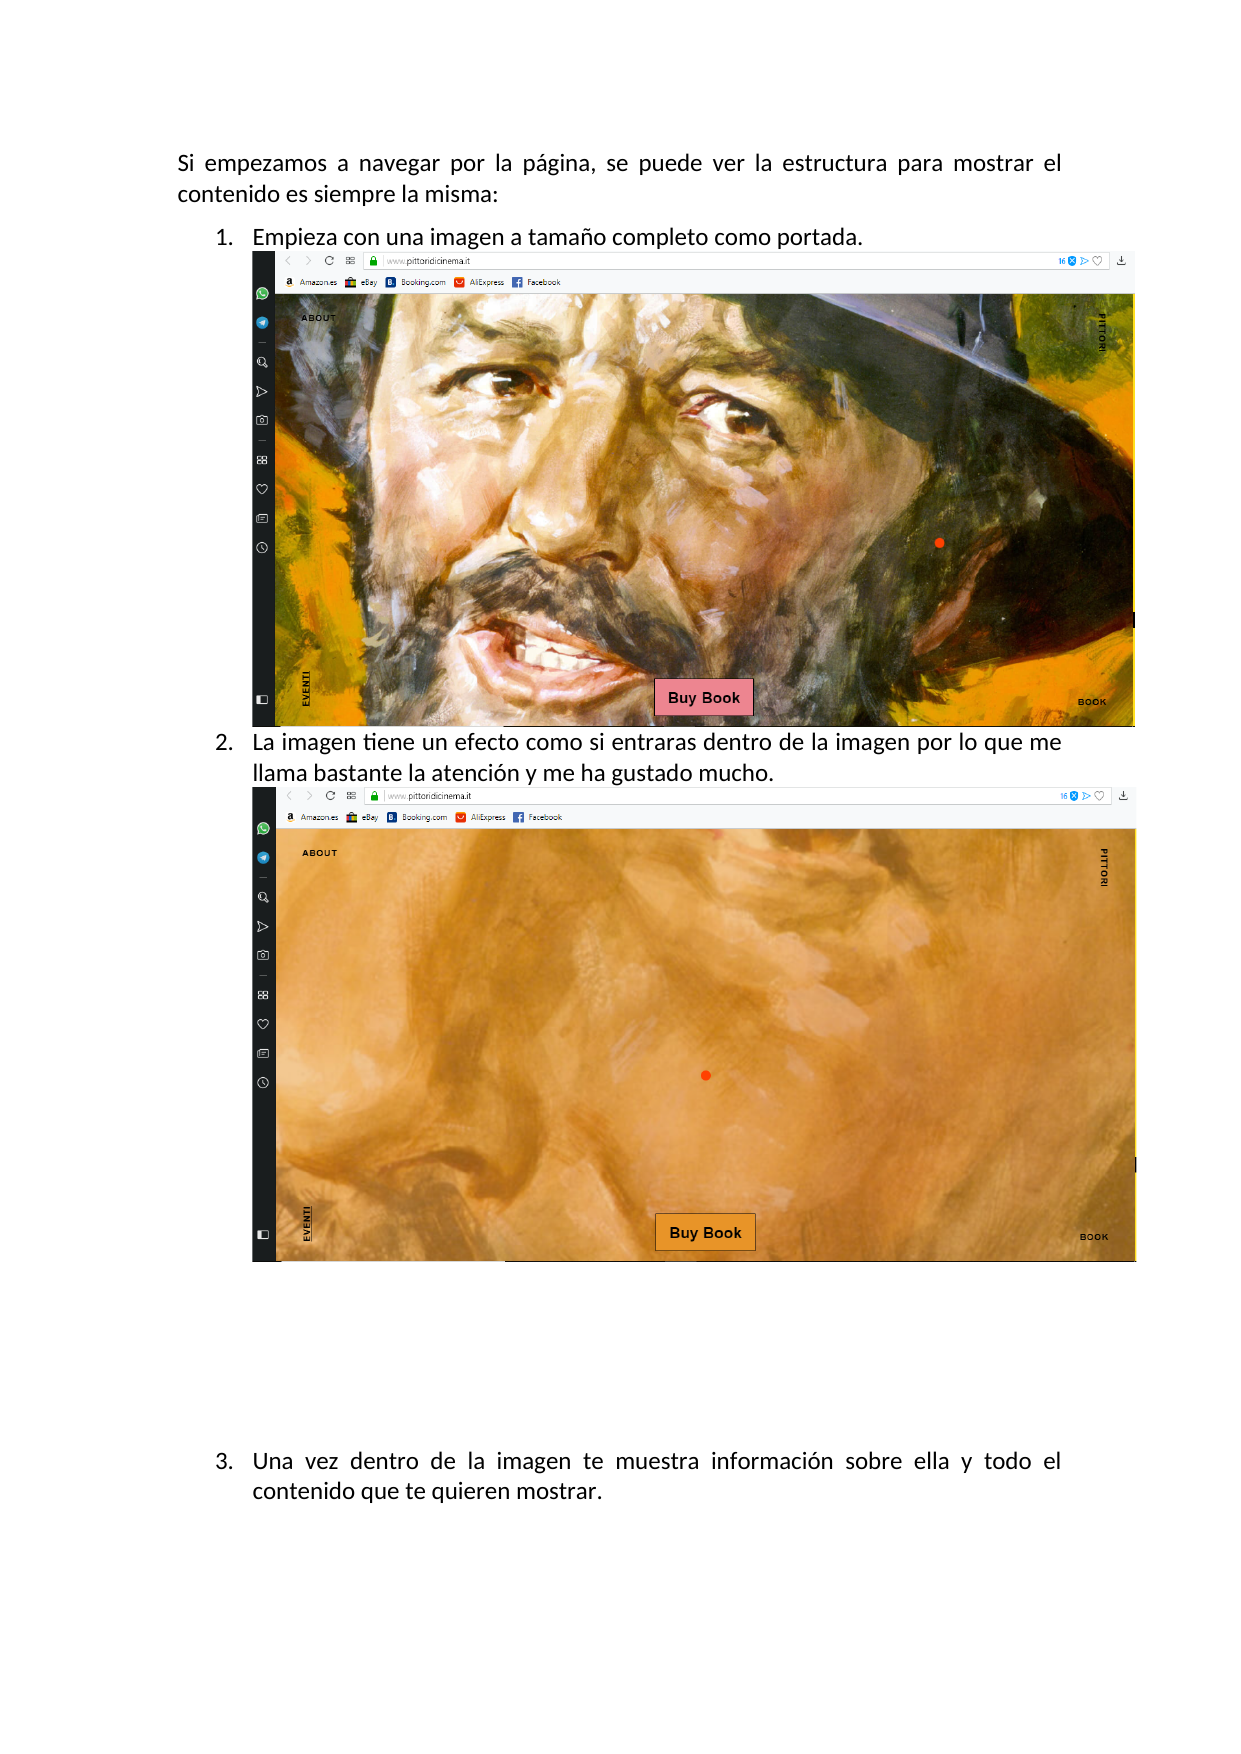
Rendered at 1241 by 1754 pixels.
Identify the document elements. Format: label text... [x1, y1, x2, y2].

picture [252, 787, 1137, 1262]
text Si empezamos a navegar por la página, se puede ver la estructura para mostrar el contenido es siempre la misma: [177, 148, 1063, 209]
list Empieza con una imagen a tamaño completo como portada. [215, 221, 1063, 252]
list La imagen tiene un efecto como si entraras dentro de la imagen por lo que me llama bastante la atención y me ha gustado mucho. [215, 726, 1063, 787]
list Una vez dentro de la imagen te muestra información sobre ella y todo el contenido que te quieren mostrar. [215, 1445, 1063, 1506]
picture [252, 251, 1135, 727]
